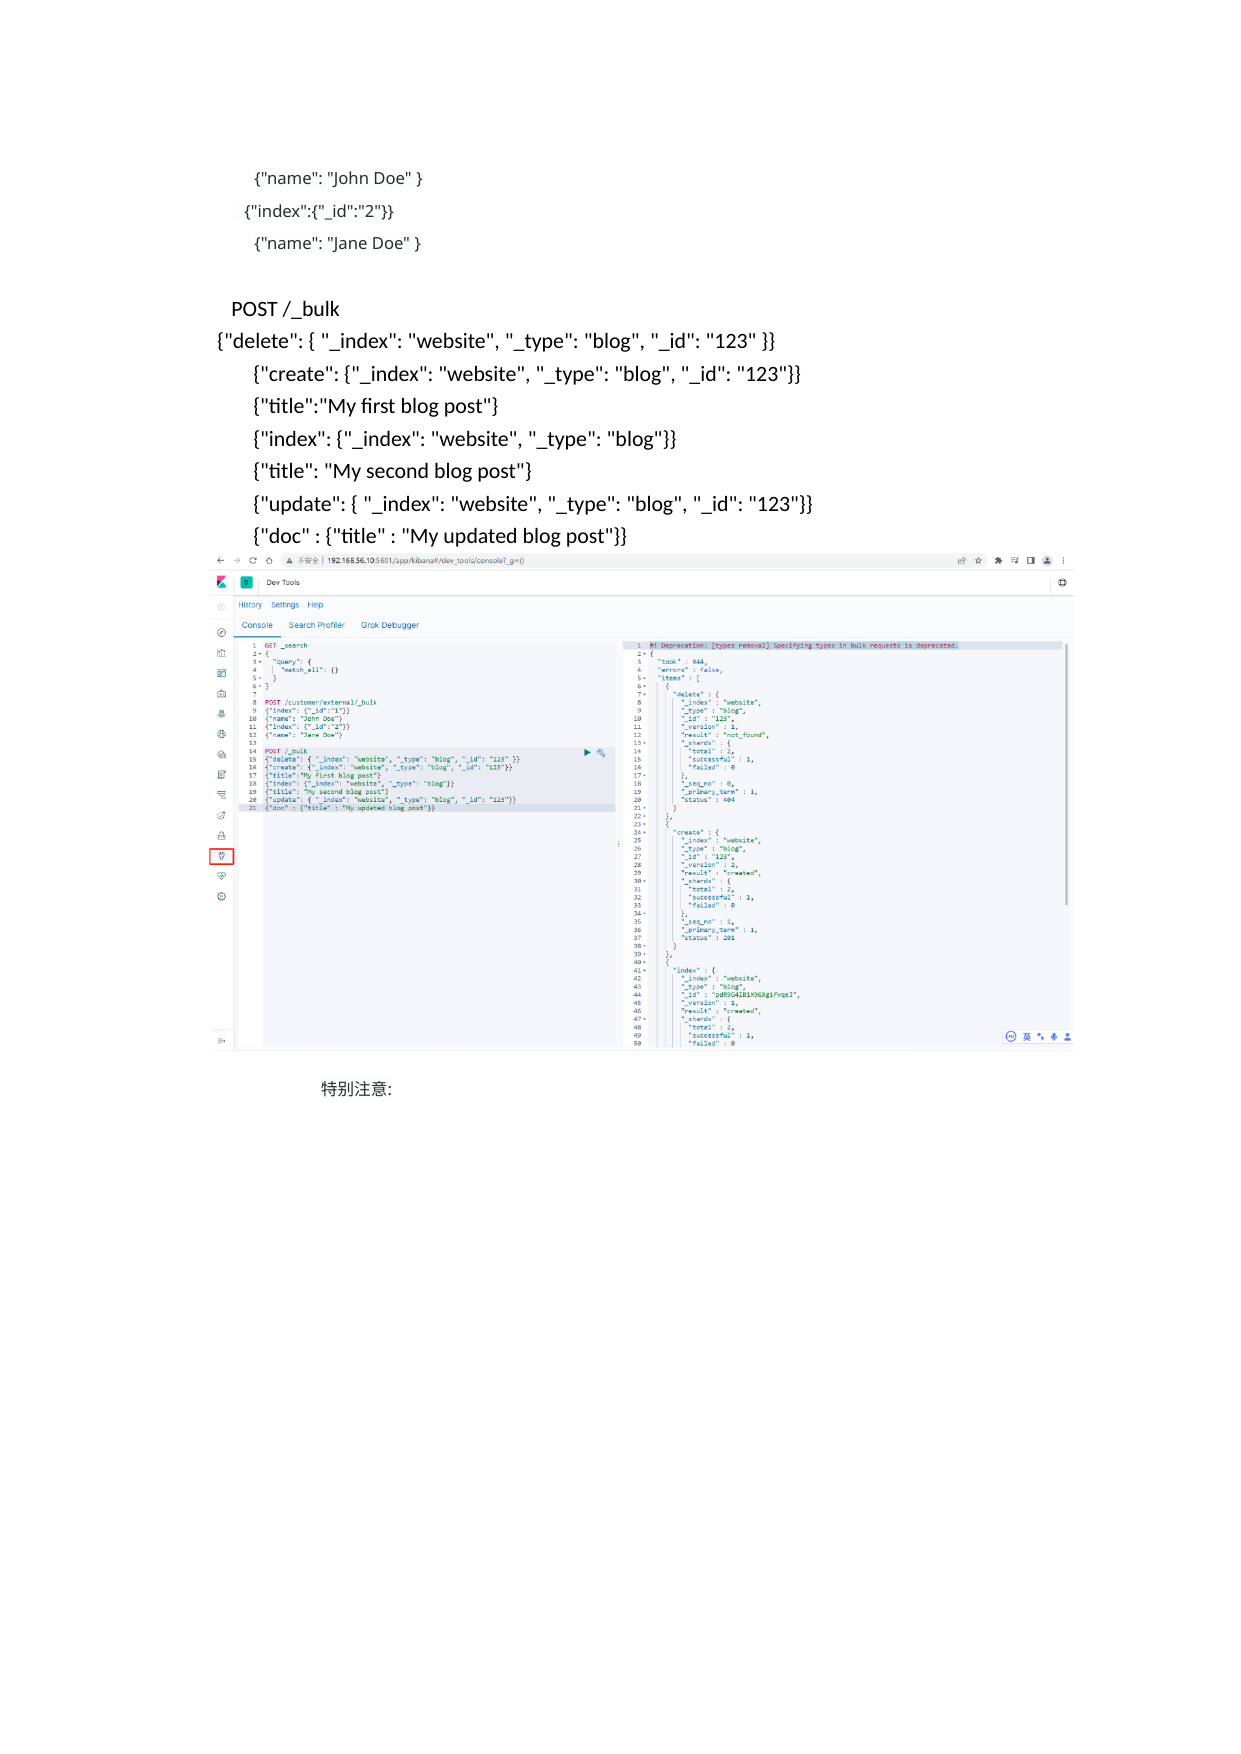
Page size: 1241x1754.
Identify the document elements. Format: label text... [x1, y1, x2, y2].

list {"update": { "_index": "website", "_type": "blog", "_id": "123"}} [187, 487, 1053, 519]
list {"title":"My first blog post"} [187, 389, 1053, 422]
text {"name": "John Doe" } [187, 162, 1053, 194]
text {"name": "Jane Doe" } [187, 227, 1053, 259]
list {"delete": { "_index": "website", "_type": "blog", "_id": "123" }} [187, 324, 1053, 357]
list {"index": {"_index": "website", "_type": "blog"}} [187, 422, 1053, 454]
text POST /_bulk [187, 292, 1053, 324]
text {"index":{"_id":"2"}} [187, 194, 1053, 227]
list {"title": "My second blog post"} [187, 454, 1053, 487]
text 特别注意: [321, 1072, 1053, 1104]
picture [209, 552, 1074, 1051]
list {"create": {"_index": "website", "_type": "blog", "_id": "123"}} [187, 357, 1053, 389]
list {"doc" : {"title" : "My updated blog post"}} [187, 519, 1053, 552]
